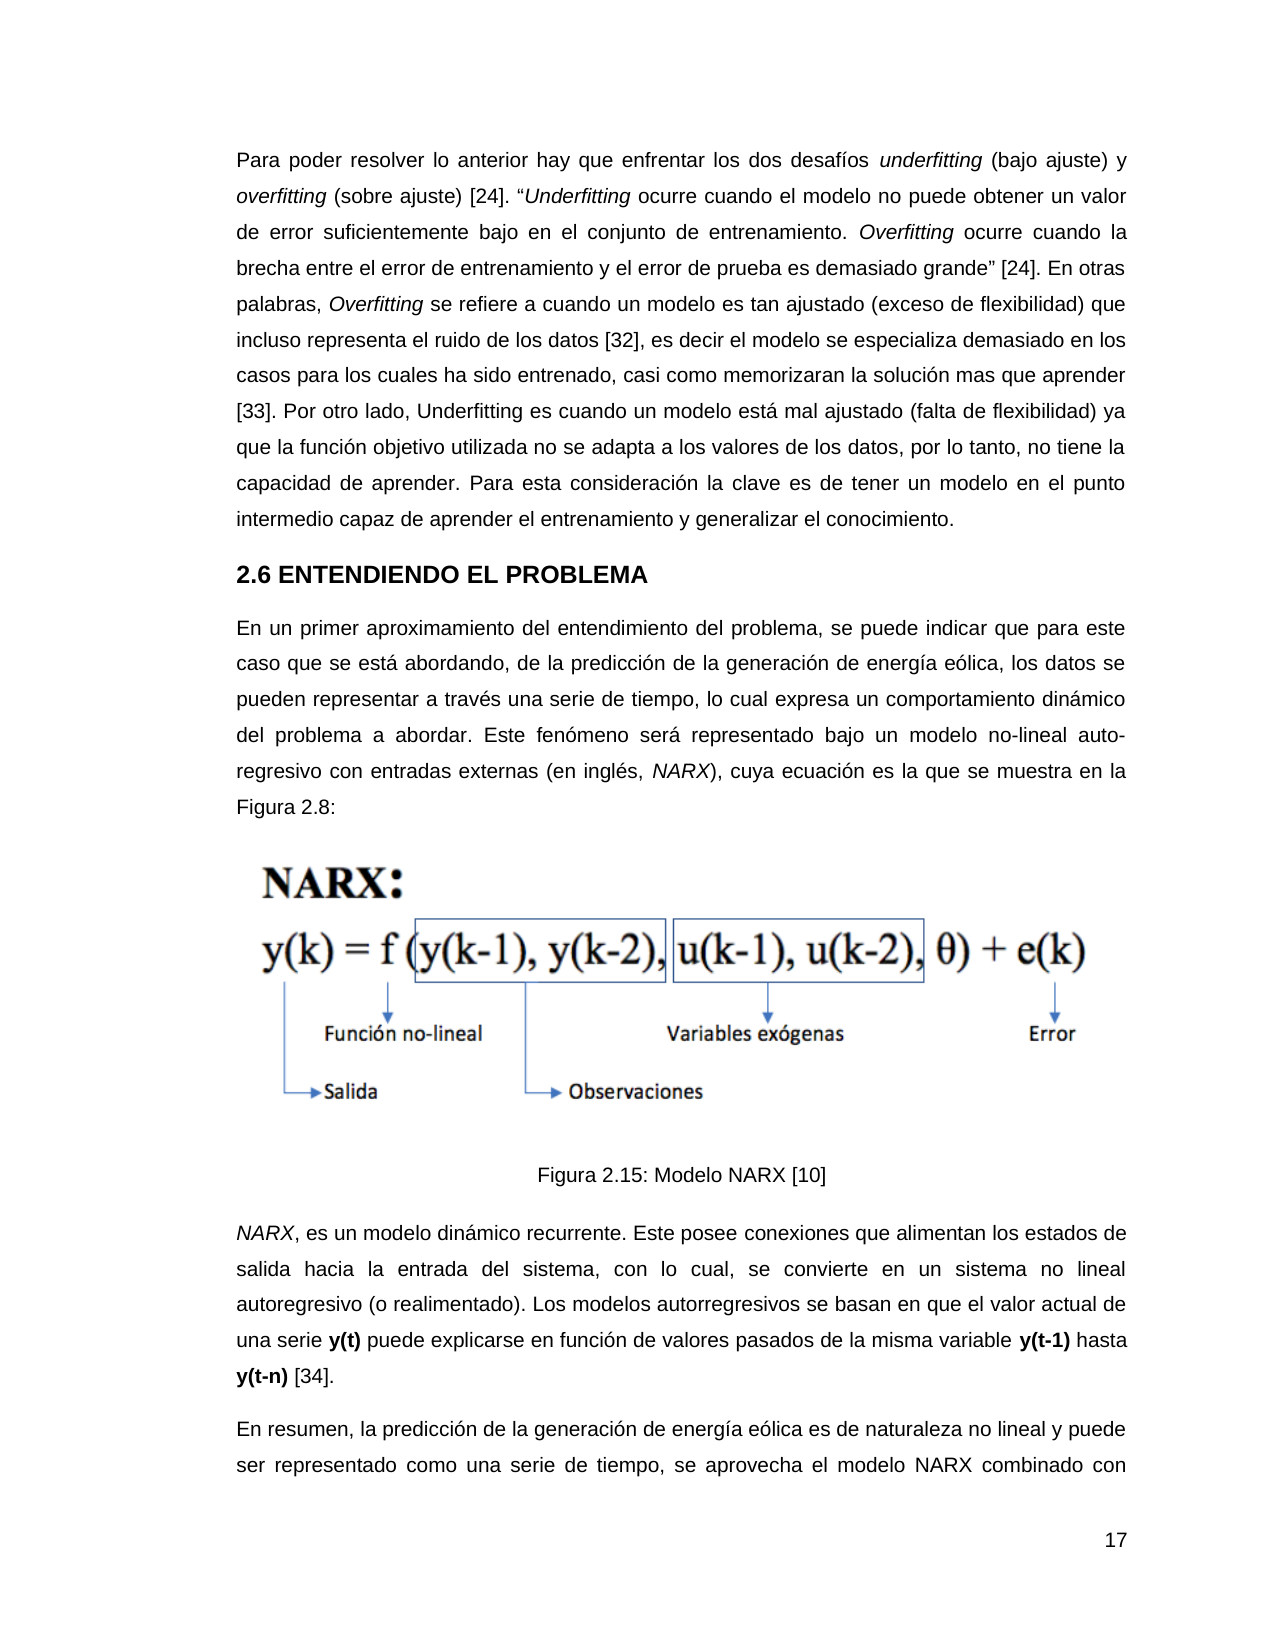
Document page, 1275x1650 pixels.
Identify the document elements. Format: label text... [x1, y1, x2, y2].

text Para poder resolver lo anterior hay que enfrentar los dos desafíos underfitting (bajo ajuste) y overfitting (sobre ajuste) [24]. “Underfitting ocurre cuando el modelo no puede obtener un valor de error suficientemente bajo en el conjunto de entrenamiento. Overfitting ocurre cuando la brecha entre el error de entrenamiento y el error de prueba es demasiado grande” [24]. En otras palabras, Overfitting se refiere a cuando un modelo es tan ajustado (exceso de flexibilidad) que incluso representa el ruido de los datos [32], es decir el modelo se especializa demasiado en los casos para los cuales ha sido entrenado, casi como memorizaran la solución mas que aprender [33]. Por otro lado, Underfitting es cuando un modelo está mal ajustado (falta de flexibilidad) ya que la función objetivo utilizada no se adapta a los valores de los datos, por lo tanto, no tiene la capacidad de aprender. Para esta consideración la clave es de tener un modelo en el punto intermedio capaz de aprender el entrenamiento y generalizar el conocimiento. [236, 148, 1127, 531]
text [236, 1417, 1127, 1477]
text NARX, es un modelo dinámico recurrente. Este posee conexiones que alimentan los estados de salida hacia la entrada del sistema, con lo cual, se convierte en un sistema no lineal autoregresivo (o realimentado). Los modelos autorregresivos se basan en que el valor actual de una serie y(t) puede explicarse en función de valores pasados de la misma variable y(t-1) hasta y(t-n) [34]. [236, 1220, 1127, 1388]
picture [247, 847, 1116, 1130]
text En un primer aproximamiento del entendimiento del problema, se puede indicar que para este caso que se está abordando, de la predicción de la generación de energía eólica, los datos se pueden representar a través una serie de tiempo, lo cual expresa un comportamiento dinámico del problema a abordar. Este fenómeno será representado bajo un modelo no-lineal auto-regresivo con entradas externas (en inglés, NARX), cuya ecuación es la que se muestra en la Figura 2.8: [236, 615, 1127, 819]
subtitle 2.6 ENTENDIENDO EL PROBLEMA [236, 560, 1127, 588]
